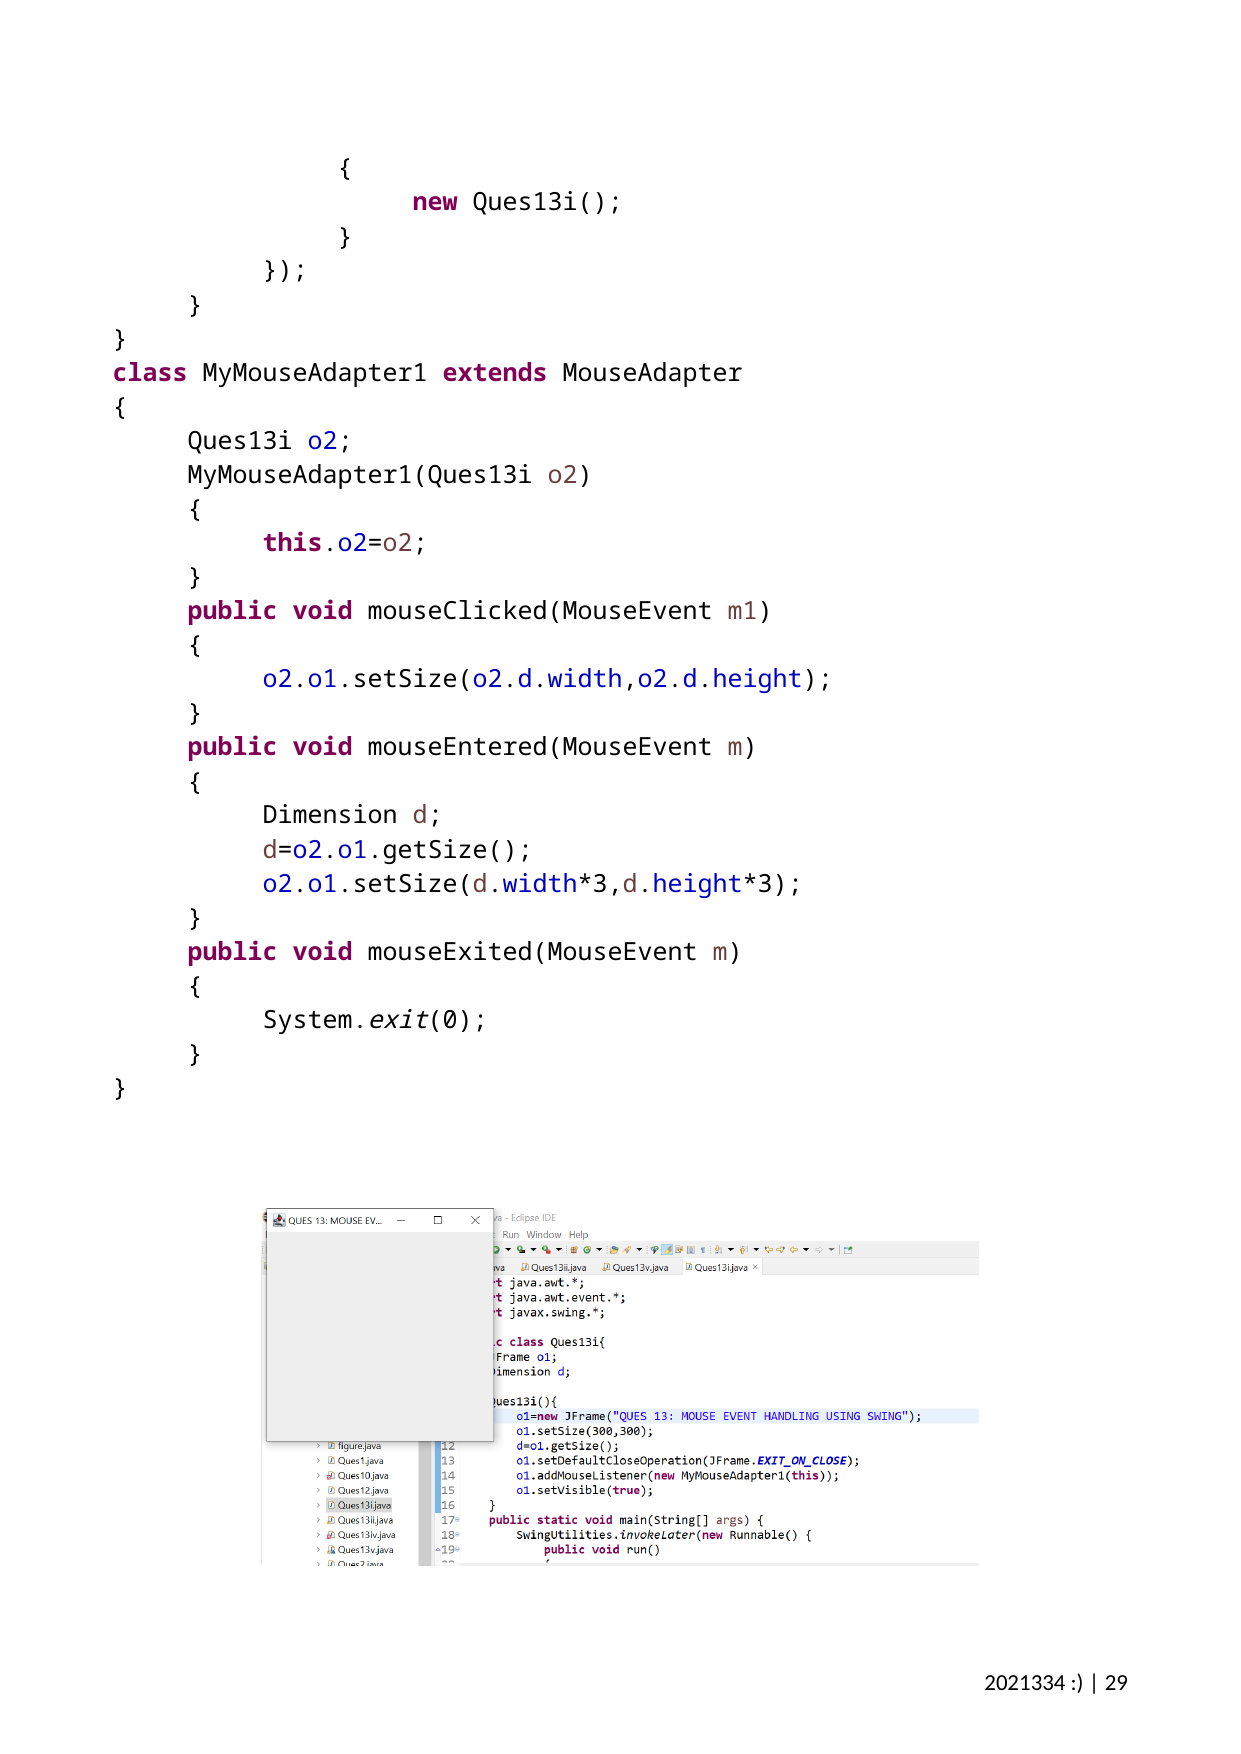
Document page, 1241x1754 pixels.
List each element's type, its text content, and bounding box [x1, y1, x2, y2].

text } [112, 218, 1128, 252]
text public void mouseEntered(MouseEvent m) [112, 729, 1128, 763]
text { [112, 388, 1128, 422]
text o2.o1.setSize(o2.d.width,o2.d.height); [112, 661, 1128, 695]
text } [112, 286, 1128, 320]
text System.exit(0); [112, 1002, 1128, 1036]
text Ques13i o2; [112, 422, 1128, 457]
text Dimension d; [112, 797, 1128, 831]
text public void mouseClicked(MouseEvent m1) [112, 593, 1128, 627]
text { [112, 150, 1128, 184]
text } [112, 320, 1128, 354]
text } [112, 695, 1128, 729]
text { [112, 627, 1128, 661]
text class MyMouseAdapter1 extends MouseAdapter [112, 354, 1128, 388]
picture [261, 1208, 979, 1566]
text } [112, 1036, 1128, 1070]
text { [112, 967, 1128, 1002]
text o2.o1.setSize(d.width*3,d.height*3); [112, 865, 1128, 899]
text } [112, 559, 1128, 593]
text d=o2.o1.getSize(); [112, 831, 1128, 865]
text } [112, 1070, 1128, 1104]
text this.o2=o2; [112, 525, 1128, 559]
text { [112, 491, 1128, 525]
text { [112, 763, 1128, 797]
text new Ques13i(); [112, 184, 1128, 218]
text public void mouseExited(MouseEvent m) [112, 933, 1128, 967]
text } [112, 899, 1128, 933]
text }); [112, 252, 1128, 286]
text MyMouseAdapter1(Ques13i o2) [112, 457, 1128, 491]
